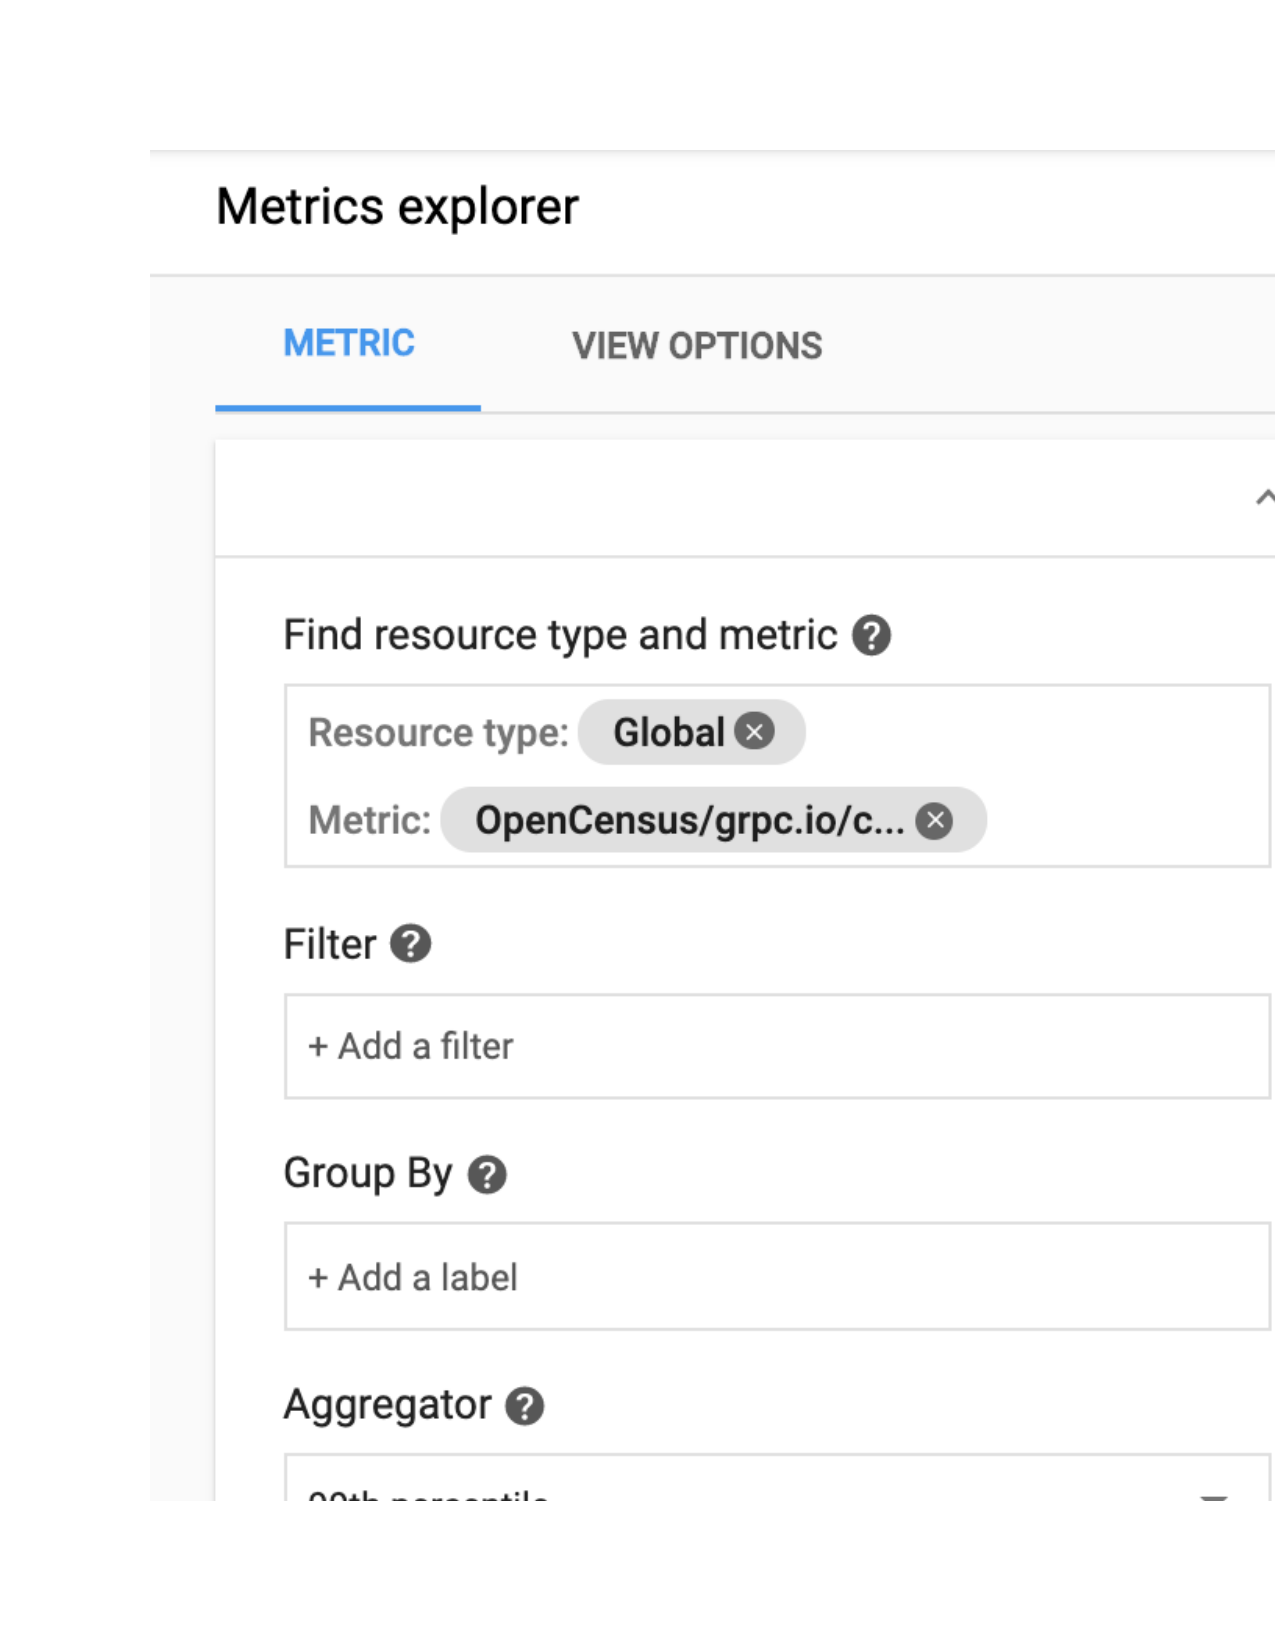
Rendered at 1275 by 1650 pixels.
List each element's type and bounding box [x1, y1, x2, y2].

picture [150, 150, 1275, 1501]
